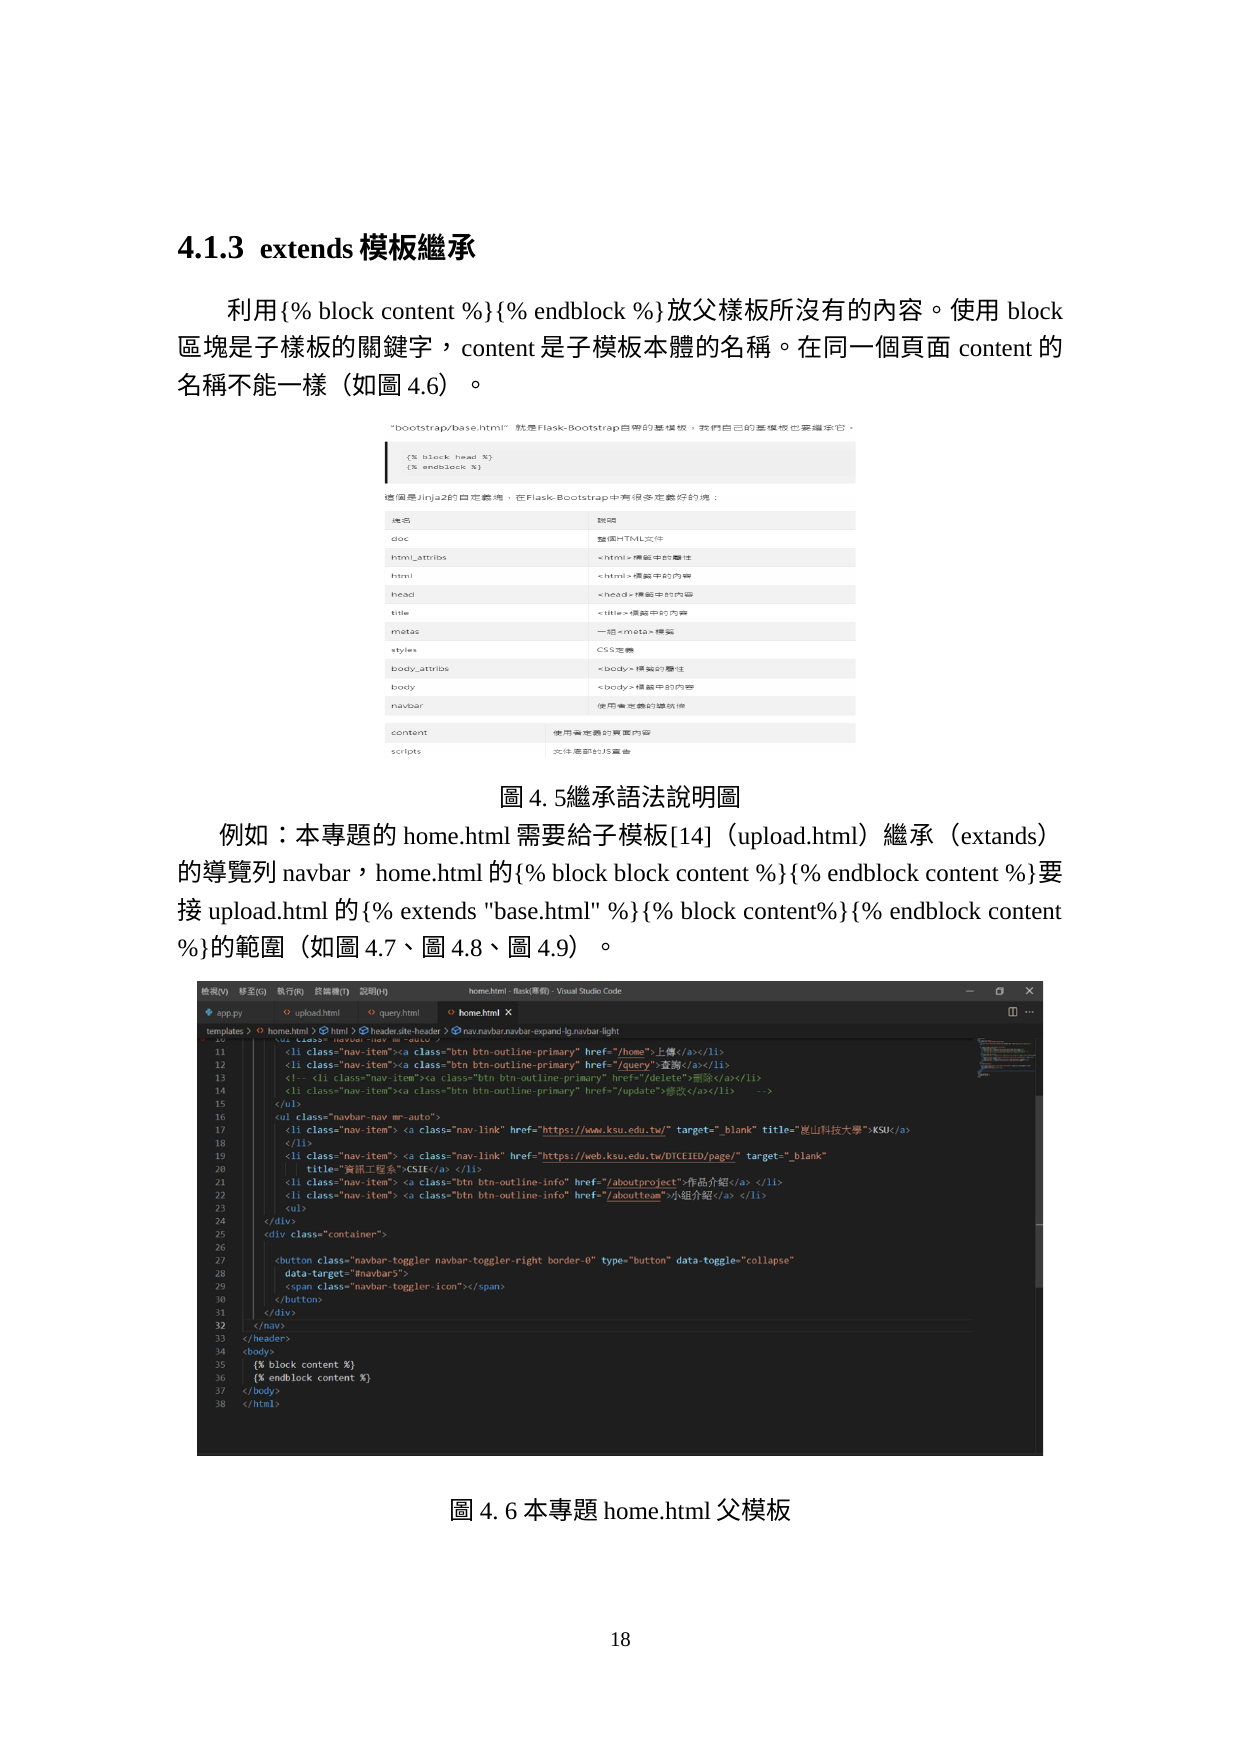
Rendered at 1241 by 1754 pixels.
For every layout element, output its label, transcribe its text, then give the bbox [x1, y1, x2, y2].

picture [197, 981, 1044, 1456]
text 利用{% block content %}{% endblock %}放父樣板所沒有的內容。使用block區塊是子樣板的關鍵字，content是子模板本體的名稱。在同一個頁面content的名稱不能一樣（如圖4.6）。 [177, 289, 1063, 402]
title 4.1.3 extends模板繼承 [177, 208, 1063, 283]
text 例如：本專題的home.html需要給子模板[14]（upload.html）繼承（extands） 的導覽列navbar，home.html的{% block block content %}{% endblock content %}要接upload.html的{% extends "base.html" %}{% block content%}{% endblock content%}的範圍（如圖4.7、圖4.8、圖4.9）。 [177, 814, 1063, 964]
picture [384, 424, 856, 758]
